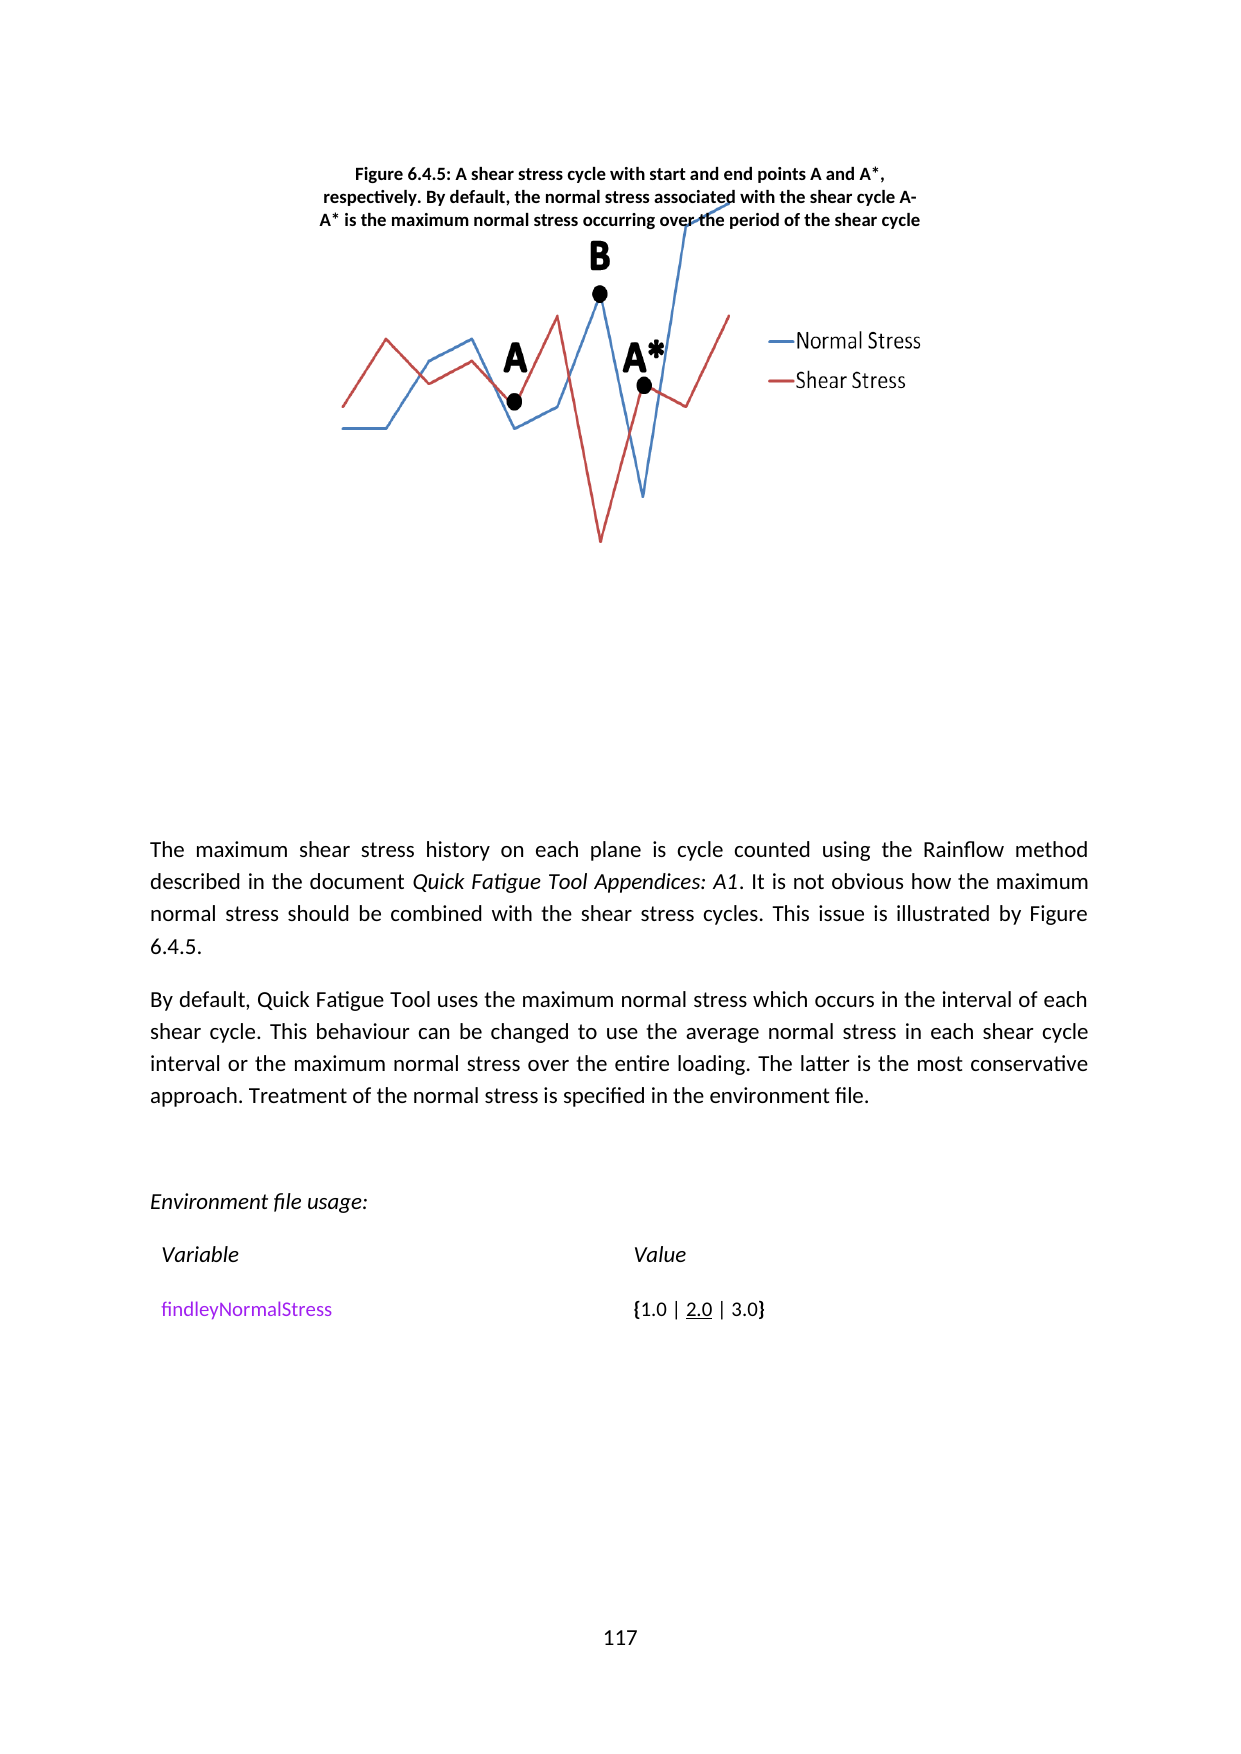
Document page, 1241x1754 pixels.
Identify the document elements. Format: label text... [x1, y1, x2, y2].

text The maximum shear stress history on each plane is cycle counted using the Rainflow method described in the document Quick Fatigue Tool Appendices: A1. It is not obvious how the maximum normal stress should be combined with the shear stress cycles. This issue is illustrated by Figure 6.4.5. [150, 835, 1090, 960]
picture [313, 149, 927, 573]
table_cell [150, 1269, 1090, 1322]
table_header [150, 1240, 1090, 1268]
text Environment file usage: [150, 1187, 1090, 1215]
text By default, Quick Fatigue Tool uses the maximum normal stress which occurs in the interval of each shear cycle. This behaviour can be changed to use the average normal stress in each shear cycle interval or the maximum normal stress over the entire loading. The latter is the most conservative approach. Treatment of the normal stress is specified in the environment file. [150, 985, 1090, 1109]
